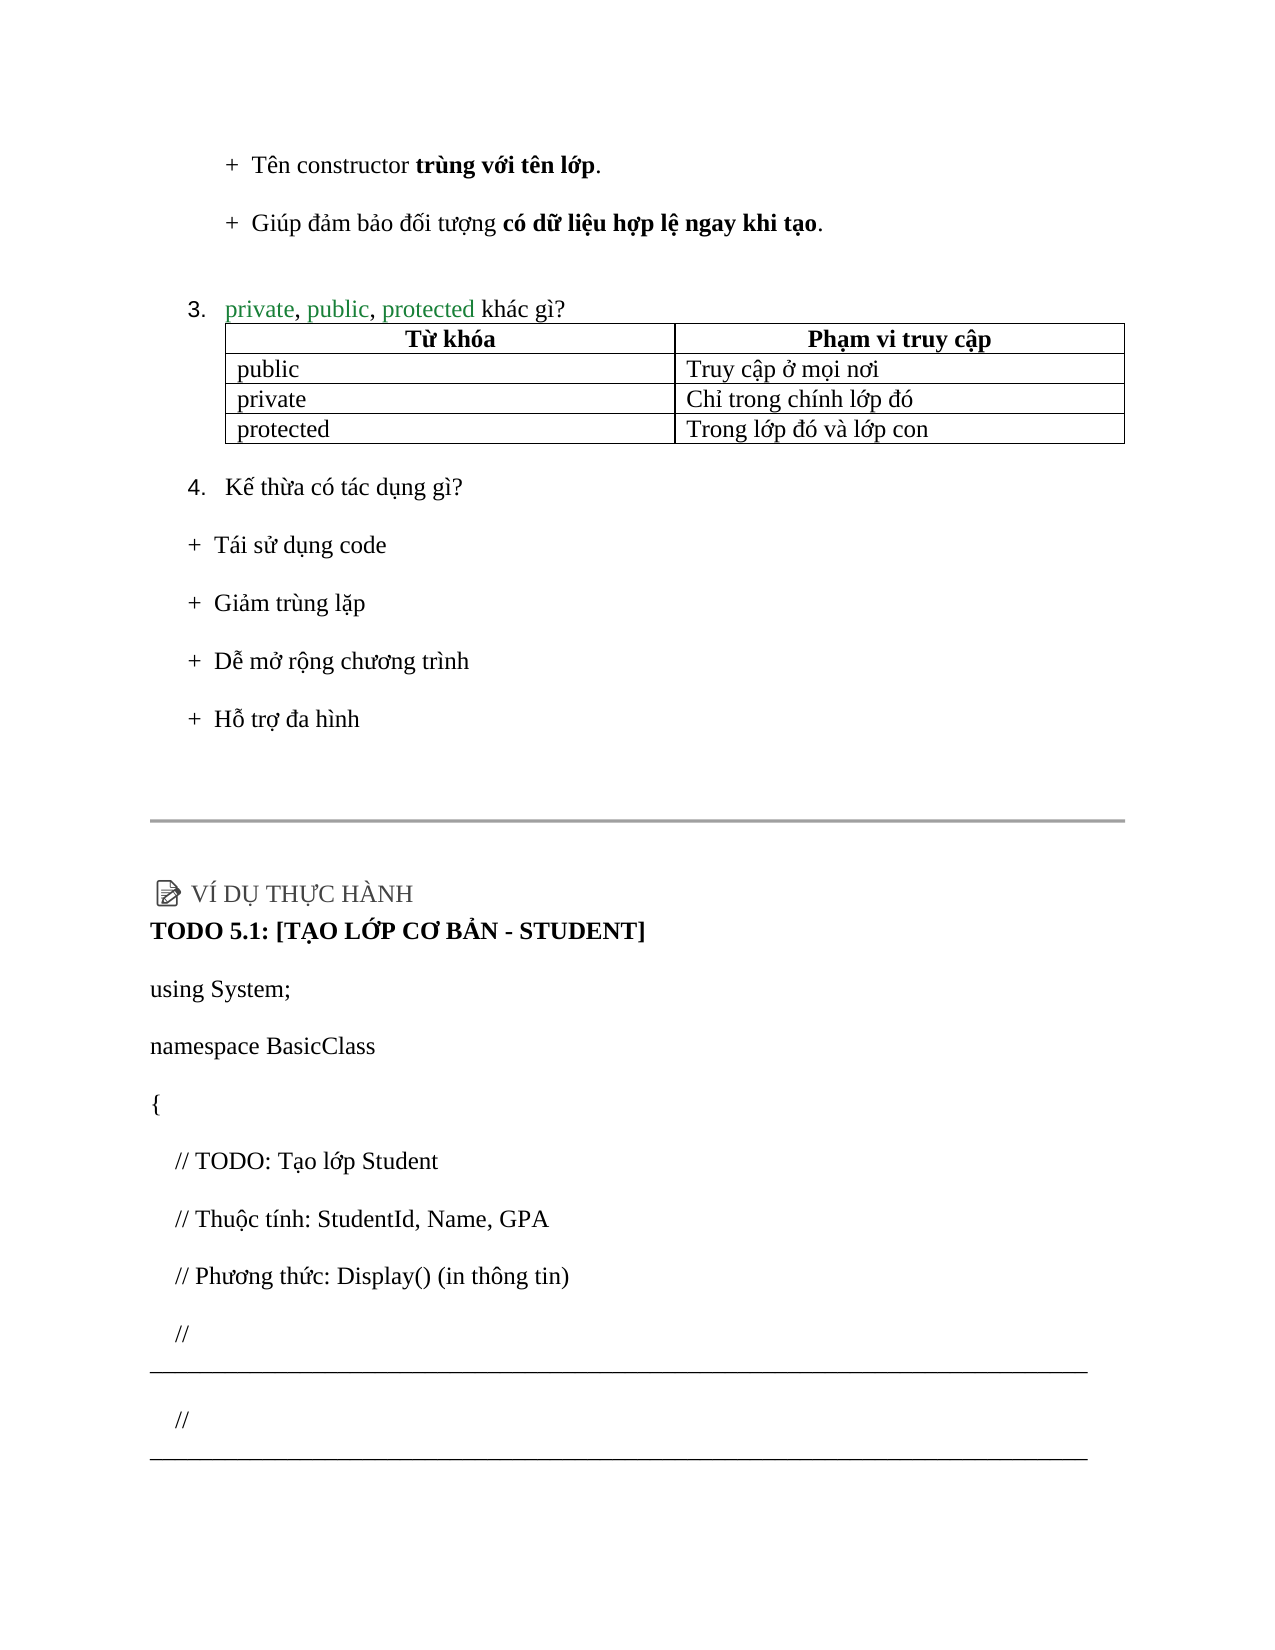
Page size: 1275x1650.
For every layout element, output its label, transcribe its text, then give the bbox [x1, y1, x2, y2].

text + Hỗ trợ đa hình [150, 704, 1125, 733]
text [150, 1319, 1125, 1376]
table_header Từ khóa [226, 324, 674, 353]
subtitle 📝 VÍ DỤ THỰC HÀNH [150, 879, 1125, 908]
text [150, 1405, 1125, 1462]
text + Tên constructor trùng với tên lớp. [225, 150, 1125, 179]
text // Thuộc tính: StudentId, Name, GPA [150, 1204, 1125, 1232]
text + Tái sử dụng code [187, 530, 1125, 559]
text using System; [150, 974, 1125, 1002]
text + Giảm trùng lặp [187, 588, 1125, 617]
table_cell public [226, 354, 674, 383]
table_cell Truy cập ở mọi nơi [676, 354, 1124, 383]
text { [150, 1089, 1125, 1117]
list Kế thừa có tác dụng gì? [187, 472, 1125, 501]
list private, public, protected khác gì? [187, 294, 1125, 323]
table_header Phạm vi truy cập [676, 324, 1124, 353]
table_cell Chỉ trong chính lớp đó [676, 384, 1124, 413]
table_cell private [226, 384, 674, 413]
text // Phương thức: Display() (in thông tin) [150, 1261, 1125, 1290]
text + Giúp đảm bảo đối tượng có dữ liệu hợp lệ ngay khi tạo. [225, 208, 1125, 237]
text TODO 5.1: [TẠO LỚP CƠ BẢN - STUDENT] [150, 916, 1125, 945]
table_cell Trong lớp đó và lớp con [676, 414, 1124, 442]
text + Dễ mở rộng chương trình [187, 646, 1125, 675]
text // TODO: Tạo lớp Student [150, 1146, 1125, 1175]
text namespace BasicClass [150, 1031, 1125, 1060]
table_cell protected [226, 414, 674, 442]
